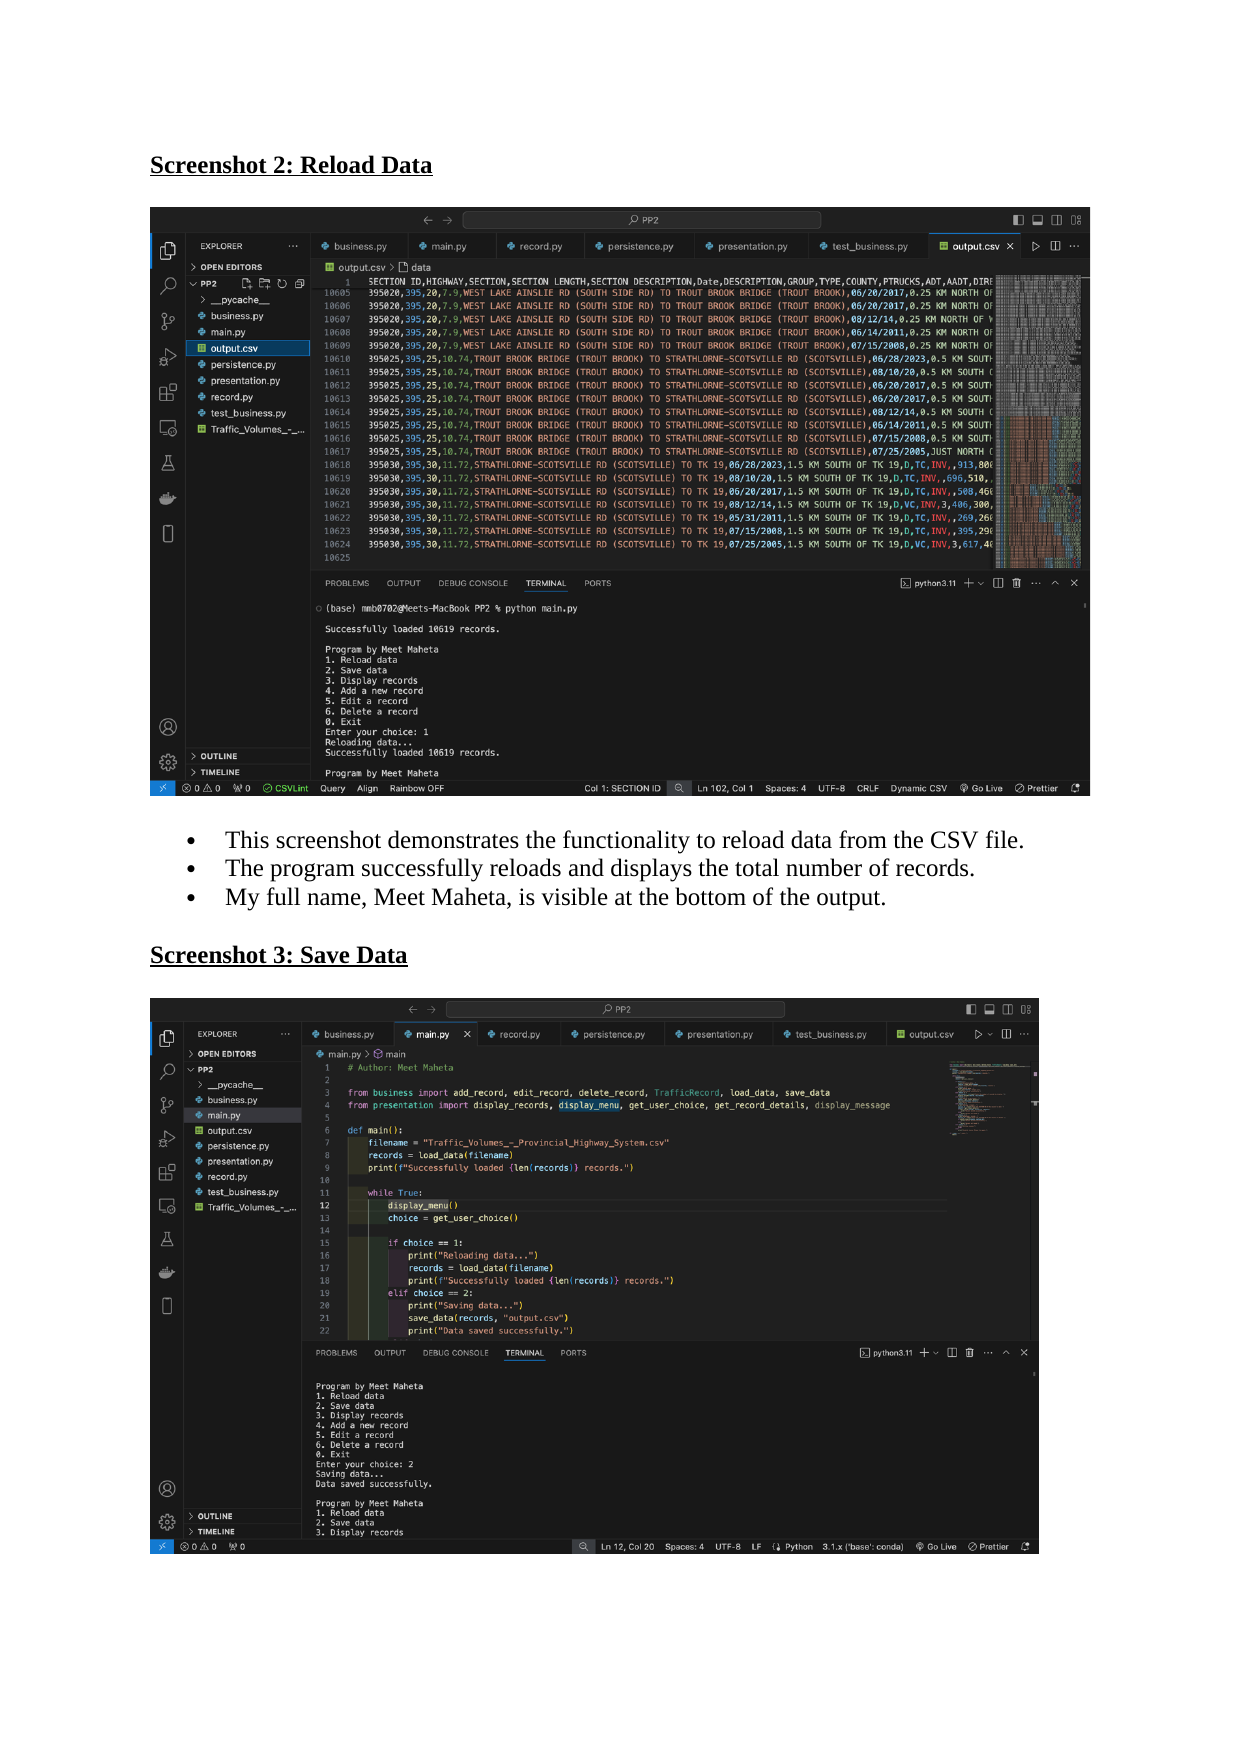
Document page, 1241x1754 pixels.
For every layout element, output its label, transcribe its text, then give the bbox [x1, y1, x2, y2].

text Screenshot 3: Save Data [150, 940, 1090, 969]
list The program successfully reloads and displays the total number of records. [187, 853, 1090, 882]
picture [150, 207, 1091, 796]
list This screenshot demonstrates the functionality to reload data from the CSV file. [187, 825, 1090, 853]
list My full name, Meet Maheta, is visible at the bottom of the output. [187, 882, 1090, 911]
picture [150, 998, 1039, 1554]
text Screenshot 2: Reload Data [150, 150, 1090, 179]
